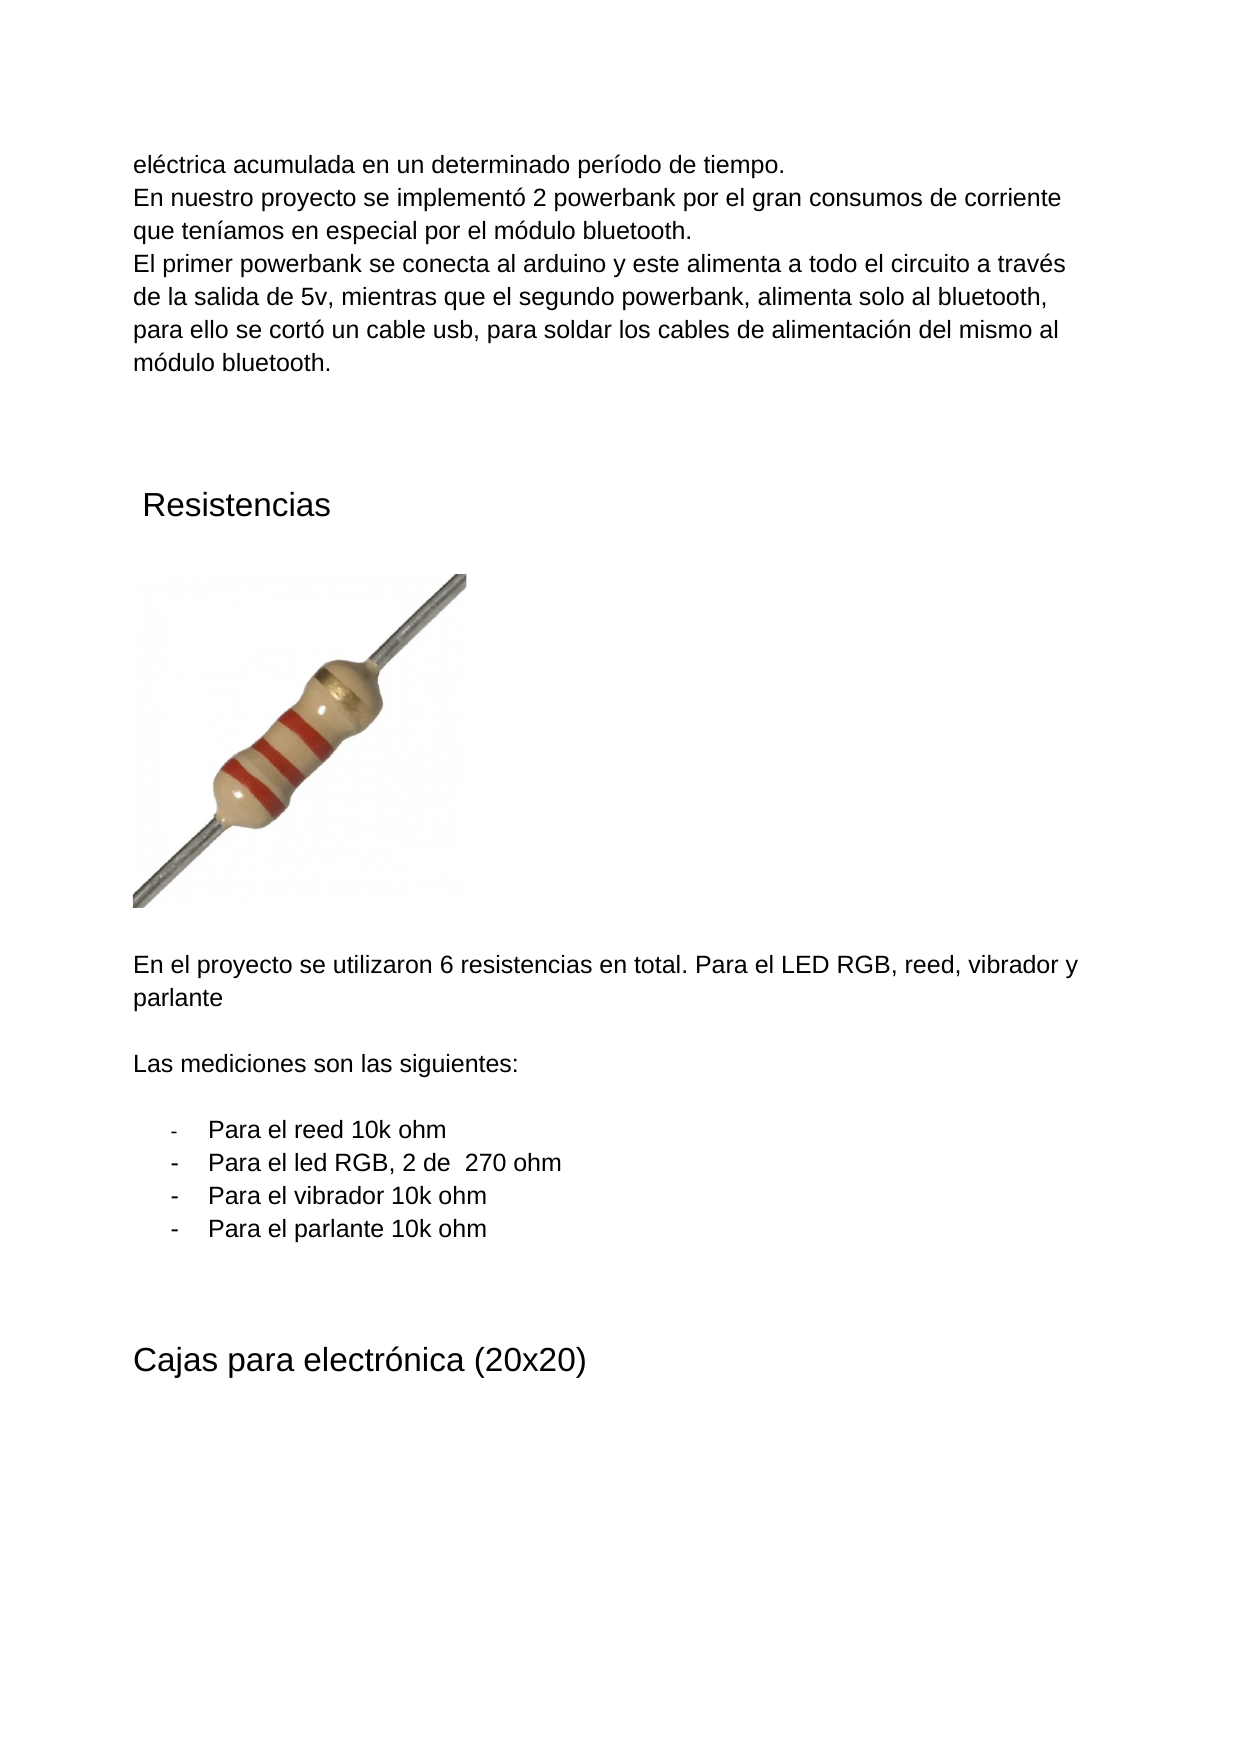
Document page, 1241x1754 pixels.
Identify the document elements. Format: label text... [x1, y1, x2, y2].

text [133, 150, 1090, 179]
picture [132, 574, 467, 908]
list Para el led RGB, 2 de 270 ohm [170, 1148, 1090, 1177]
list Para el parlante 10k ohm [170, 1214, 1090, 1243]
text En nuestro proyecto se implementó 2 powerbank por el gran consumos de corriente que teníamos en especial por el módulo bluetooth. [133, 183, 1090, 245]
list Para el vibrador 10k ohm [170, 1181, 1090, 1210]
text En el proyecto se utilizaron 6 resistencias en total. Para el LED RGB, reed, vibrador y parlante [133, 950, 1090, 1012]
subtitle Resistencias [133, 485, 1090, 523]
text Las mediciones son las siguientes: [133, 1049, 1090, 1078]
list Para el reed 10k ohm [170, 1115, 1090, 1144]
subtitle Cajas para electrónica (20x20) [133, 1340, 1090, 1378]
text El primer powerbank se conecta al arduino y este alimenta a todo el circuito a través de la salida de 5v, mientras que el segundo powerbank, alimenta solo al bluetooth, para ello se cortó un cable usb, para soldar los cables de alimentación del mismo al módulo bluetooth. [133, 249, 1090, 377]
